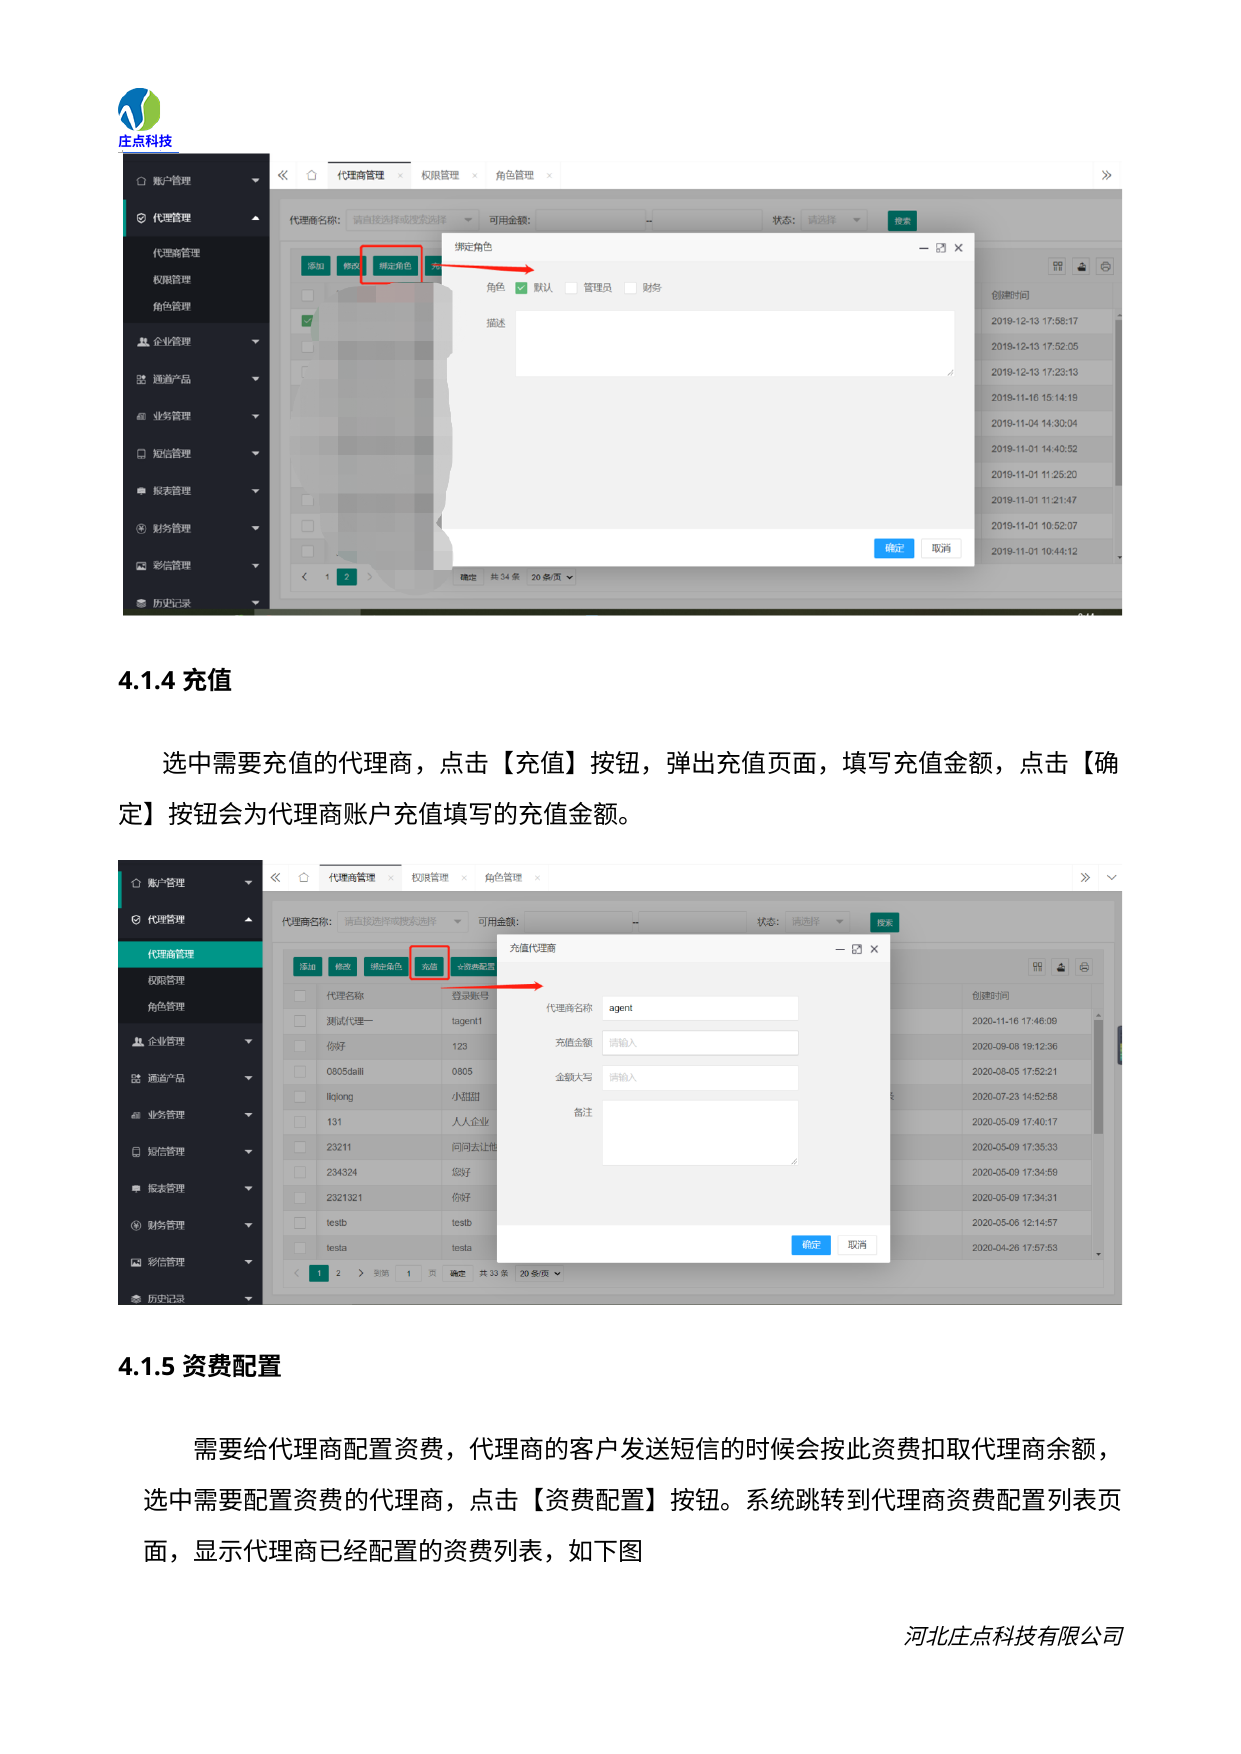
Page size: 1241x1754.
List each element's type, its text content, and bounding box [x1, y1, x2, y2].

subtitle 4.1.5 资费配置 [118, 1347, 1122, 1383]
picture [118, 88, 161, 131]
text 选中需要充值的代理商，点击【充值】按钮，弹出充值页面，填写充值金额，点击【确定】按钮会为代理商账户充值填写的充值金额。 [118, 745, 1122, 831]
picture [118, 860, 1123, 1305]
subtitle 4.1.4 充值 [118, 661, 1122, 697]
picture [118, 150, 1123, 619]
text 需要给代理商配置资费，代理商的客户发送短信的时候会按此资费扣取代理商余额，选中需要配置资费的代理商，点击【资费配置】按钮。系统跳转到代理商资费配置列表页面，显示代理商已经配置的资费列表，如下图 [143, 1431, 1122, 1568]
